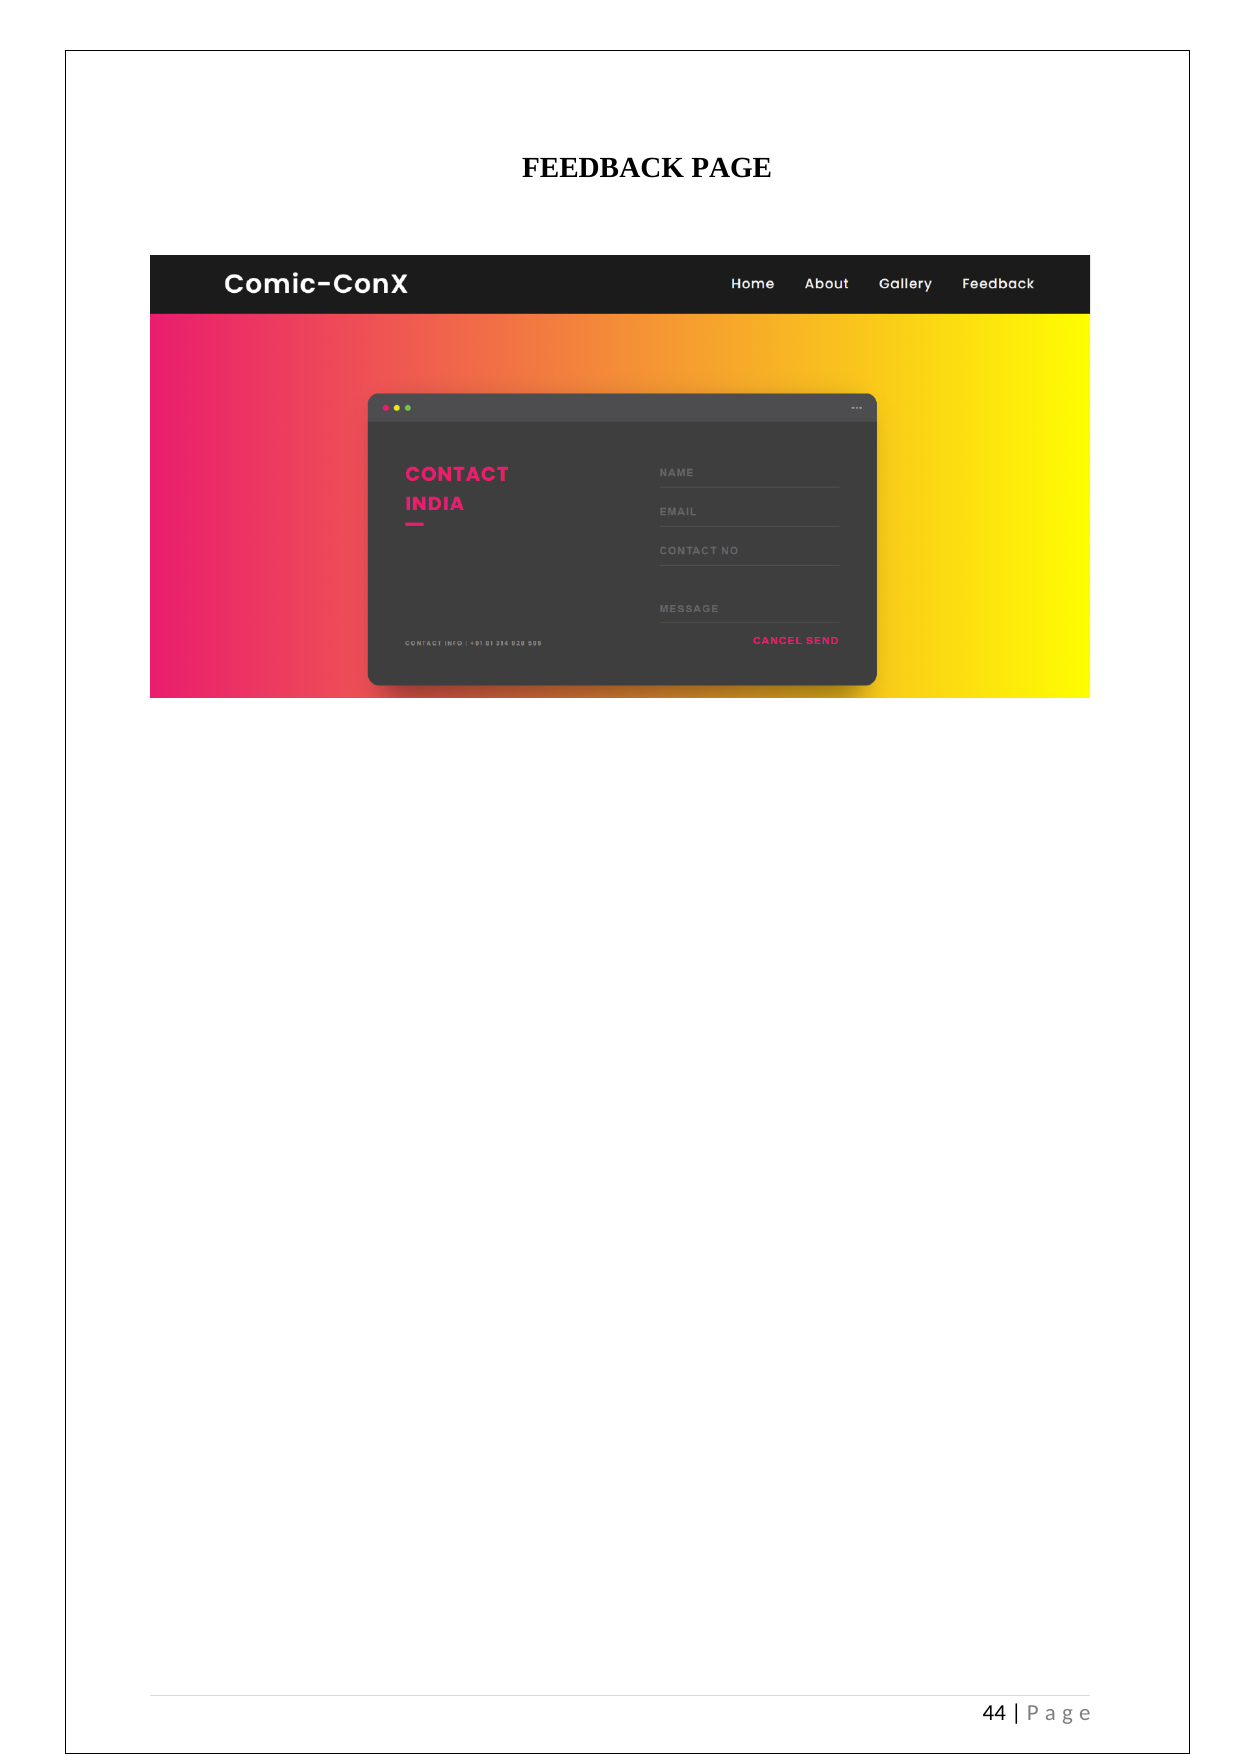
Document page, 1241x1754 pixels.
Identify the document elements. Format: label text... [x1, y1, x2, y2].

text FEEDBACK PAGE [150, 150, 1090, 183]
picture [150, 255, 1091, 698]
